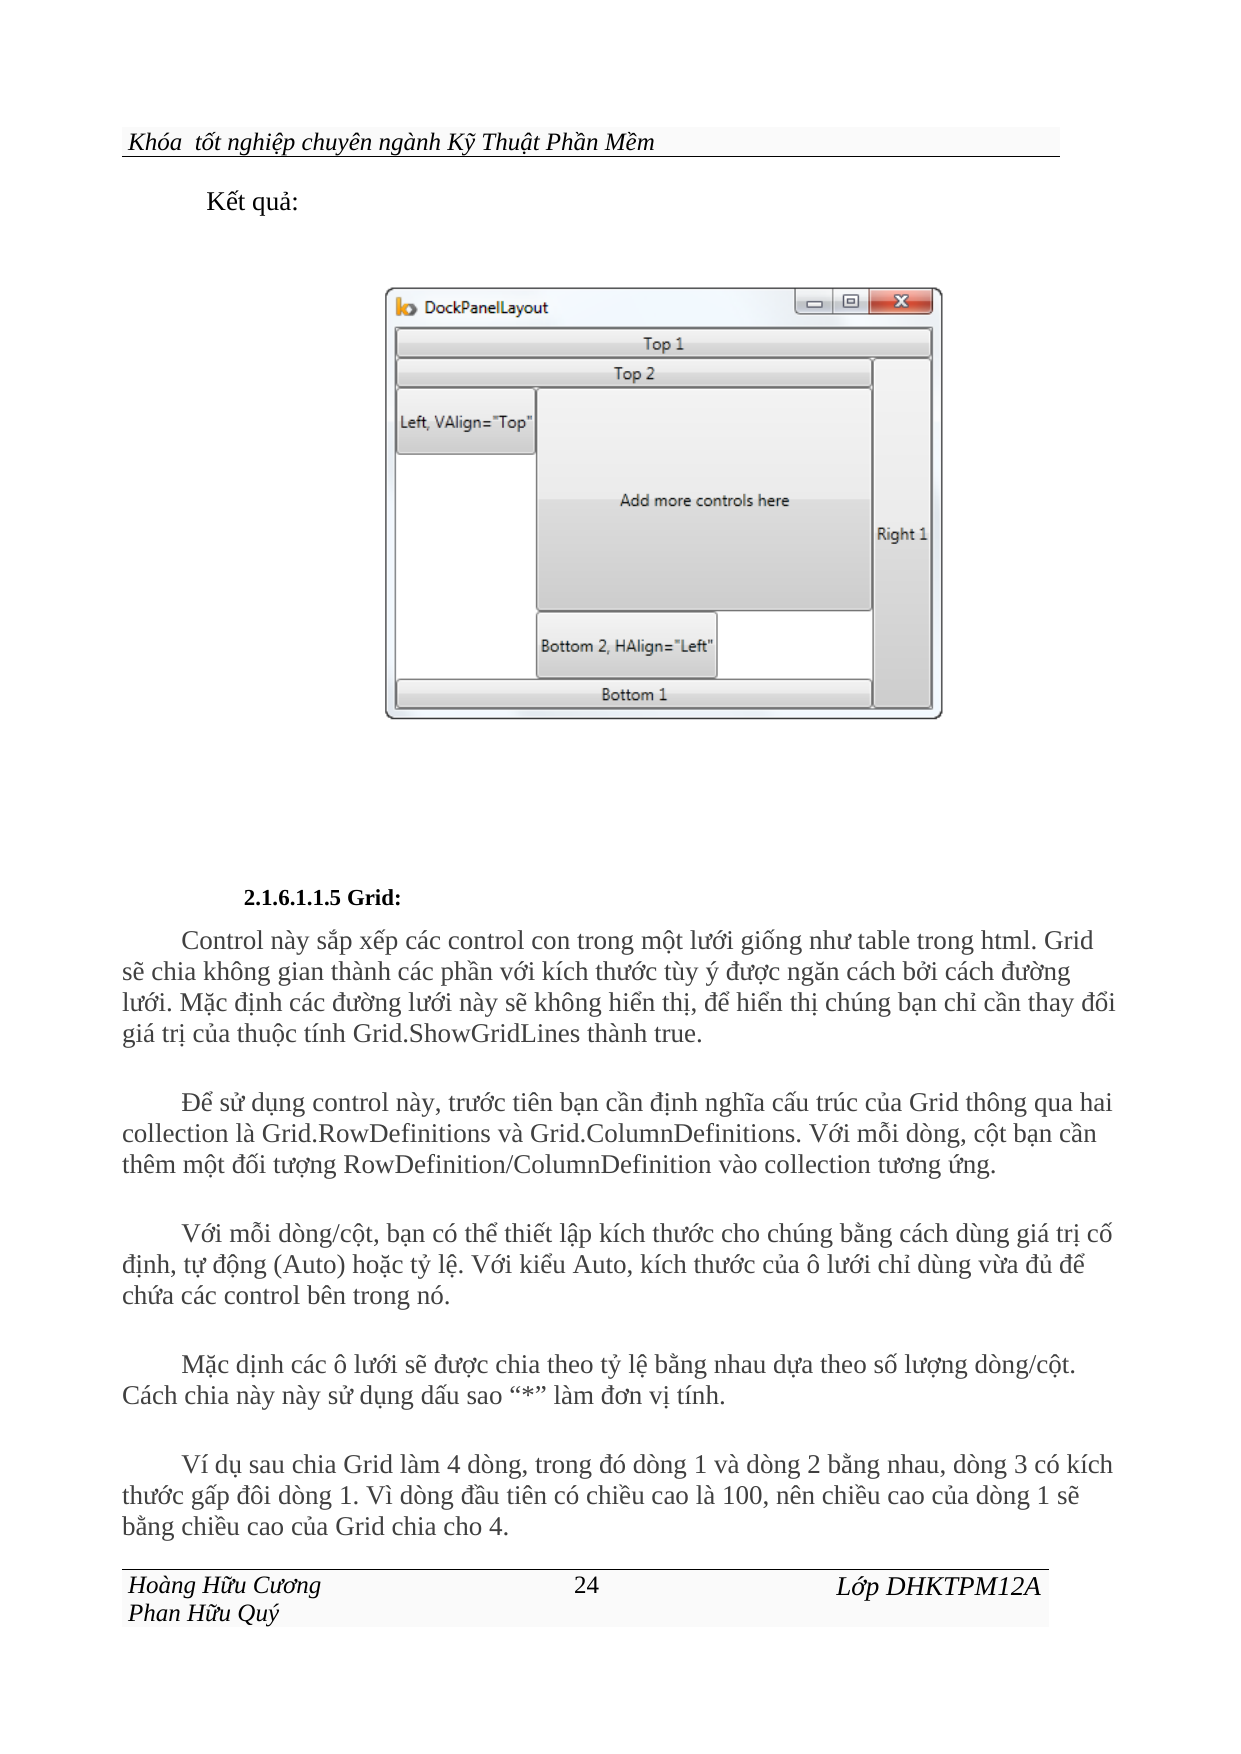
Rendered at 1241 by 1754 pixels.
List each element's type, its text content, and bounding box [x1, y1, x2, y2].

text Kết quả: [206, 185, 1122, 216]
picture [380, 282, 948, 722]
subtitle Grid: [242, 884, 1122, 910]
text Control này sắp xếp các control con trong một lưới giống như table trong html. Grid sẽ chia không gian thành các phần với kích thước tùy ý được ngăn cách bởi cách đường lưới. Mặc định các đường lưới này sẽ không hiển thị, để hiển thị chúng bạn chỉ cần thay đổi giá trị của thuộc tính Grid.ShowGridLines thành true. [122, 924, 1122, 1049]
text Ví dụ sau chia Grid làm 4 dòng, trong đó dòng 1 và dòng 2 bằng nhau, dòng 3 có kích thước gấp đôi dòng 1. Vì dòng đầu tiên có chiều cao là 100, nên chiều cao của dòng 1 sẽ bằng chiều cao của Grid chia cho 4. [122, 1448, 1122, 1541]
text Mặc dịnh các ô lưới sẽ được chia theo tỷ lệ bằng nhau dựa theo số lượng dòng/cột. Cách chia này này sử dụng dấu sao “*” làm đơn vị tính. [122, 1348, 1122, 1410]
text Để sử dụng control này, trước tiên bạn cần định nghĩa cấu trúc của Grid thông qua hai collection là Grid.RowDefinitions và Grid.ColumnDefinitions. Với mỗi dòng, cột bạn cần thêm một đối tượng RowDefinition/ColumnDefinition vào collection tương ứng. [122, 1086, 1122, 1179]
text Với mỗi dòng/cột, bạn có thể thiết lập kích thước cho chúng bằng cách dùng giá trị cố định, tự động (Auto) hoặc tỷ lệ. Với kiểu Auto, kích thước của ô lưới chỉ dùng vừa đủ để chứa các control bên trong nó. [122, 1217, 1122, 1311]
